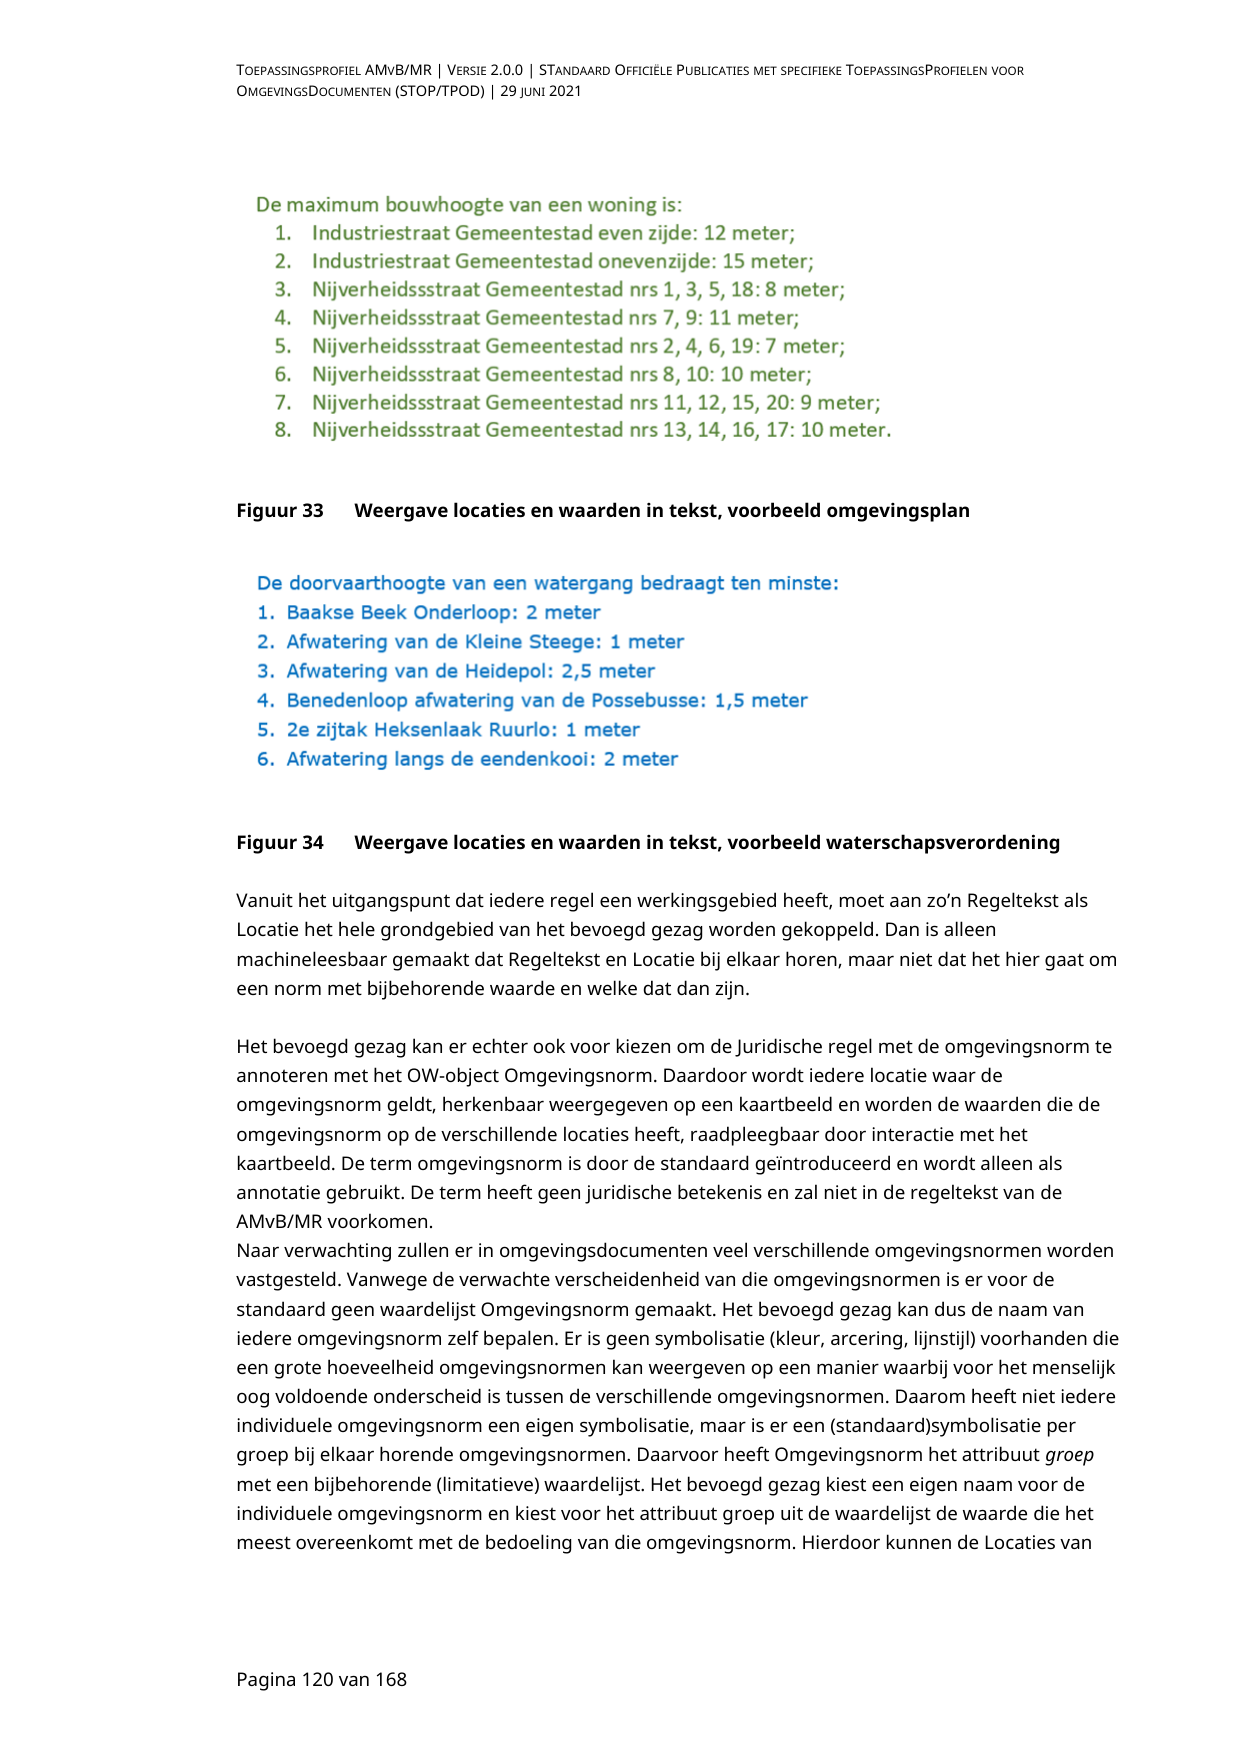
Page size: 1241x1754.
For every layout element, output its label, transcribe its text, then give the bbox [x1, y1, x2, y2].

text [236, 1234, 1122, 1555]
text Het bevoegd gezag kan er echter ook voor kiezen om de Juridische regel met de omgevingsnorm te annoteren met het OW-object Omgevingsnorm. Daardoor wordt iedere locatie waar de omgevingsnorm geldt, herkenbaar weergegeven op een kaartbeeld en worden de waarden die de omgevingsnorm op de verschillende locaties heeft, raadpleegbaar door interactie met het kaartbeeld. De term omgevingsnorm is door de standaard geïntroduceerd en wordt alleen als annotatie gebruikt. De term heeft geen juridische betekenis en zal niet in de regeltekst van de AMvB/MR voorkomen. [236, 1030, 1122, 1234]
picture [236, 552, 871, 797]
text Weergave locaties en waarden in tekst, voorbeeld omgevingsplan [236, 494, 1122, 523]
text Vanuit het uitgangspunt dat iedere regel een werkingsgebied heeft, moet aan zo’n Regeltekst als Locatie het hele grondgebied van het bevoegd gezag worden gekoppeld. Dan is alleen machineleesbaar gemaakt dat Regeltekst en Locatie bij elkaar horen, maar niet dat het hier gaat om een norm met bijbehorende waarde en welke dat dan zijn. [236, 884, 1122, 1001]
text Weergave locaties en waarden in tekst, voorbeeld waterschapsverordening [236, 826, 1122, 855]
picture [236, 177, 910, 466]
